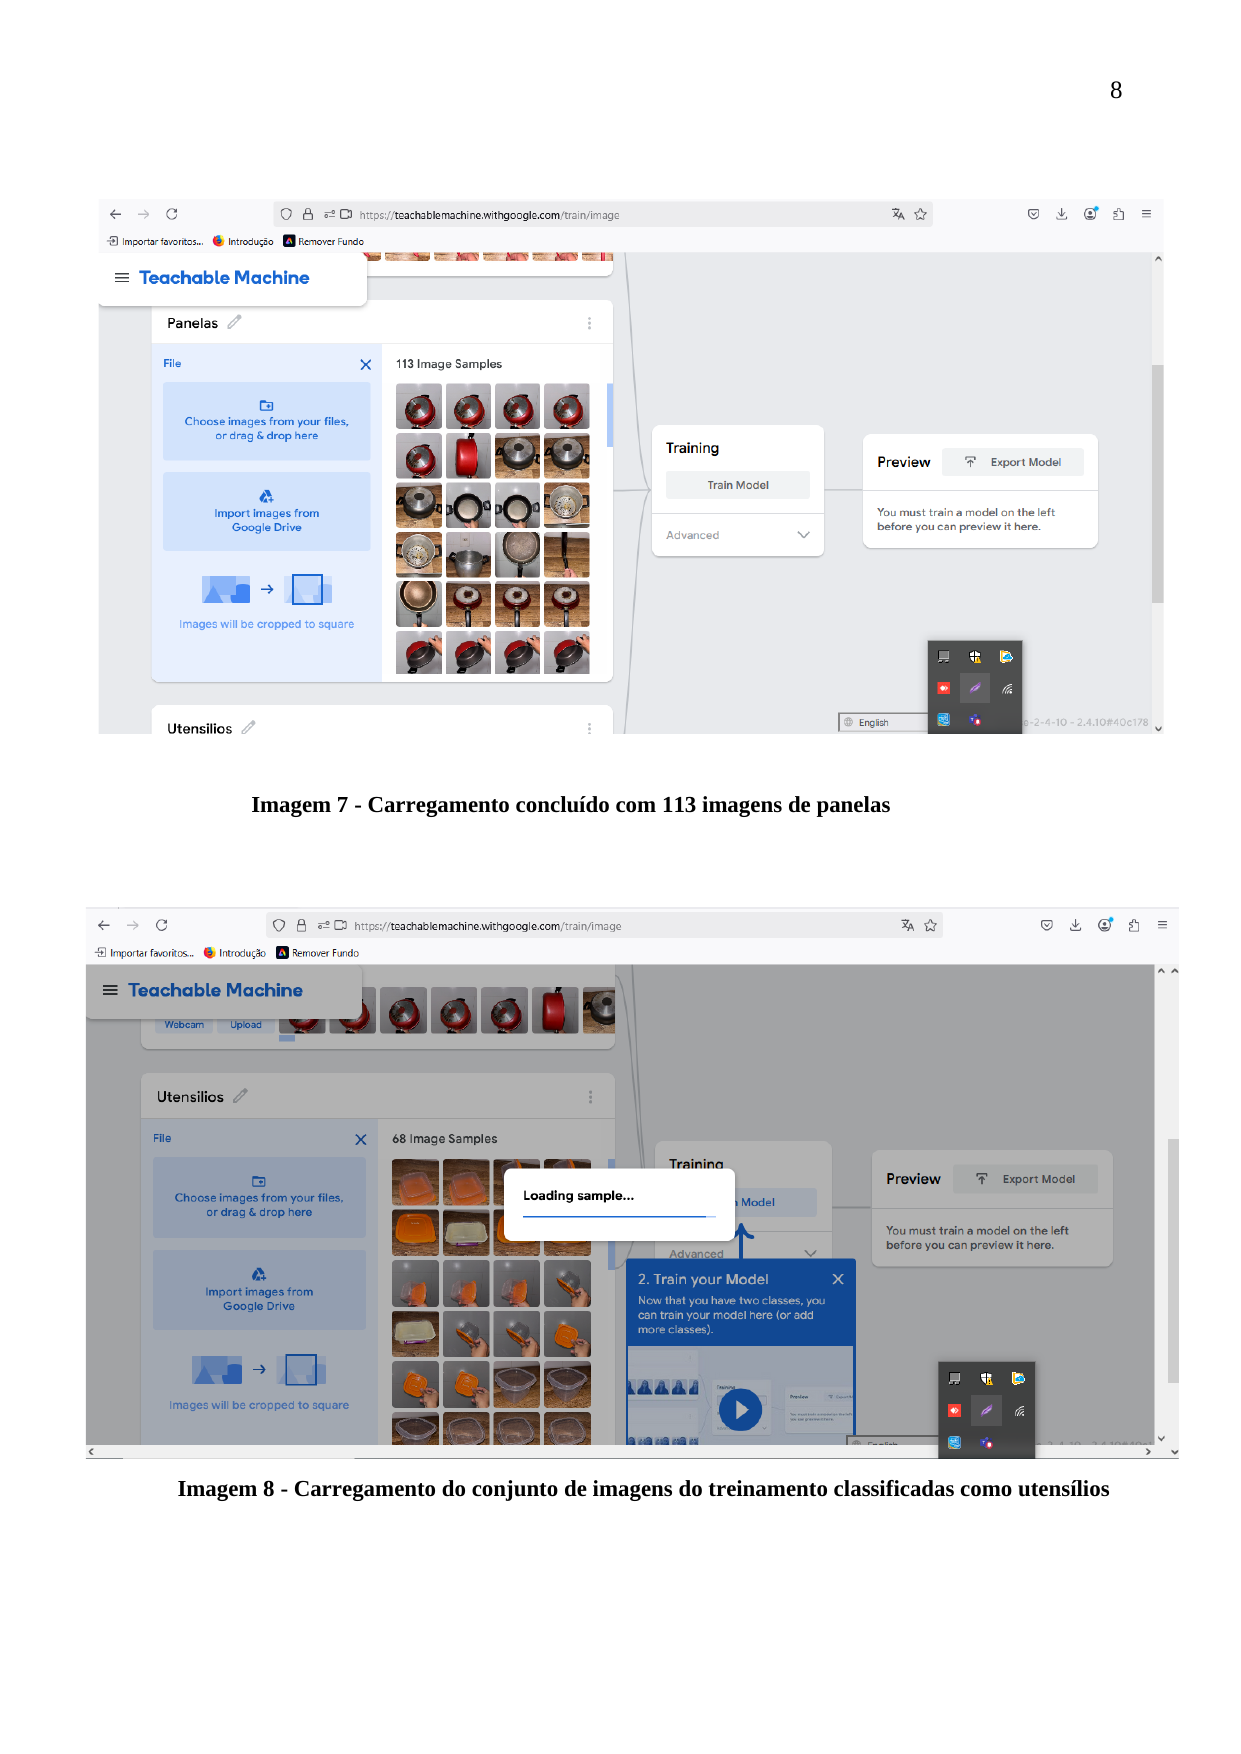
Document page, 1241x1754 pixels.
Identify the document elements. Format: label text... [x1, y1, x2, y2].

picture [98, 199, 1164, 734]
text Imagem 7 - Carregamento concluído com 113 imagens de panelas [177, 791, 1122, 817]
text Imagem 8 - Carregamento do conjunto de imagens do treinamento classificadas como utensílios [177, 1458, 1122, 1502]
picture [85, 907, 1177, 1458]
